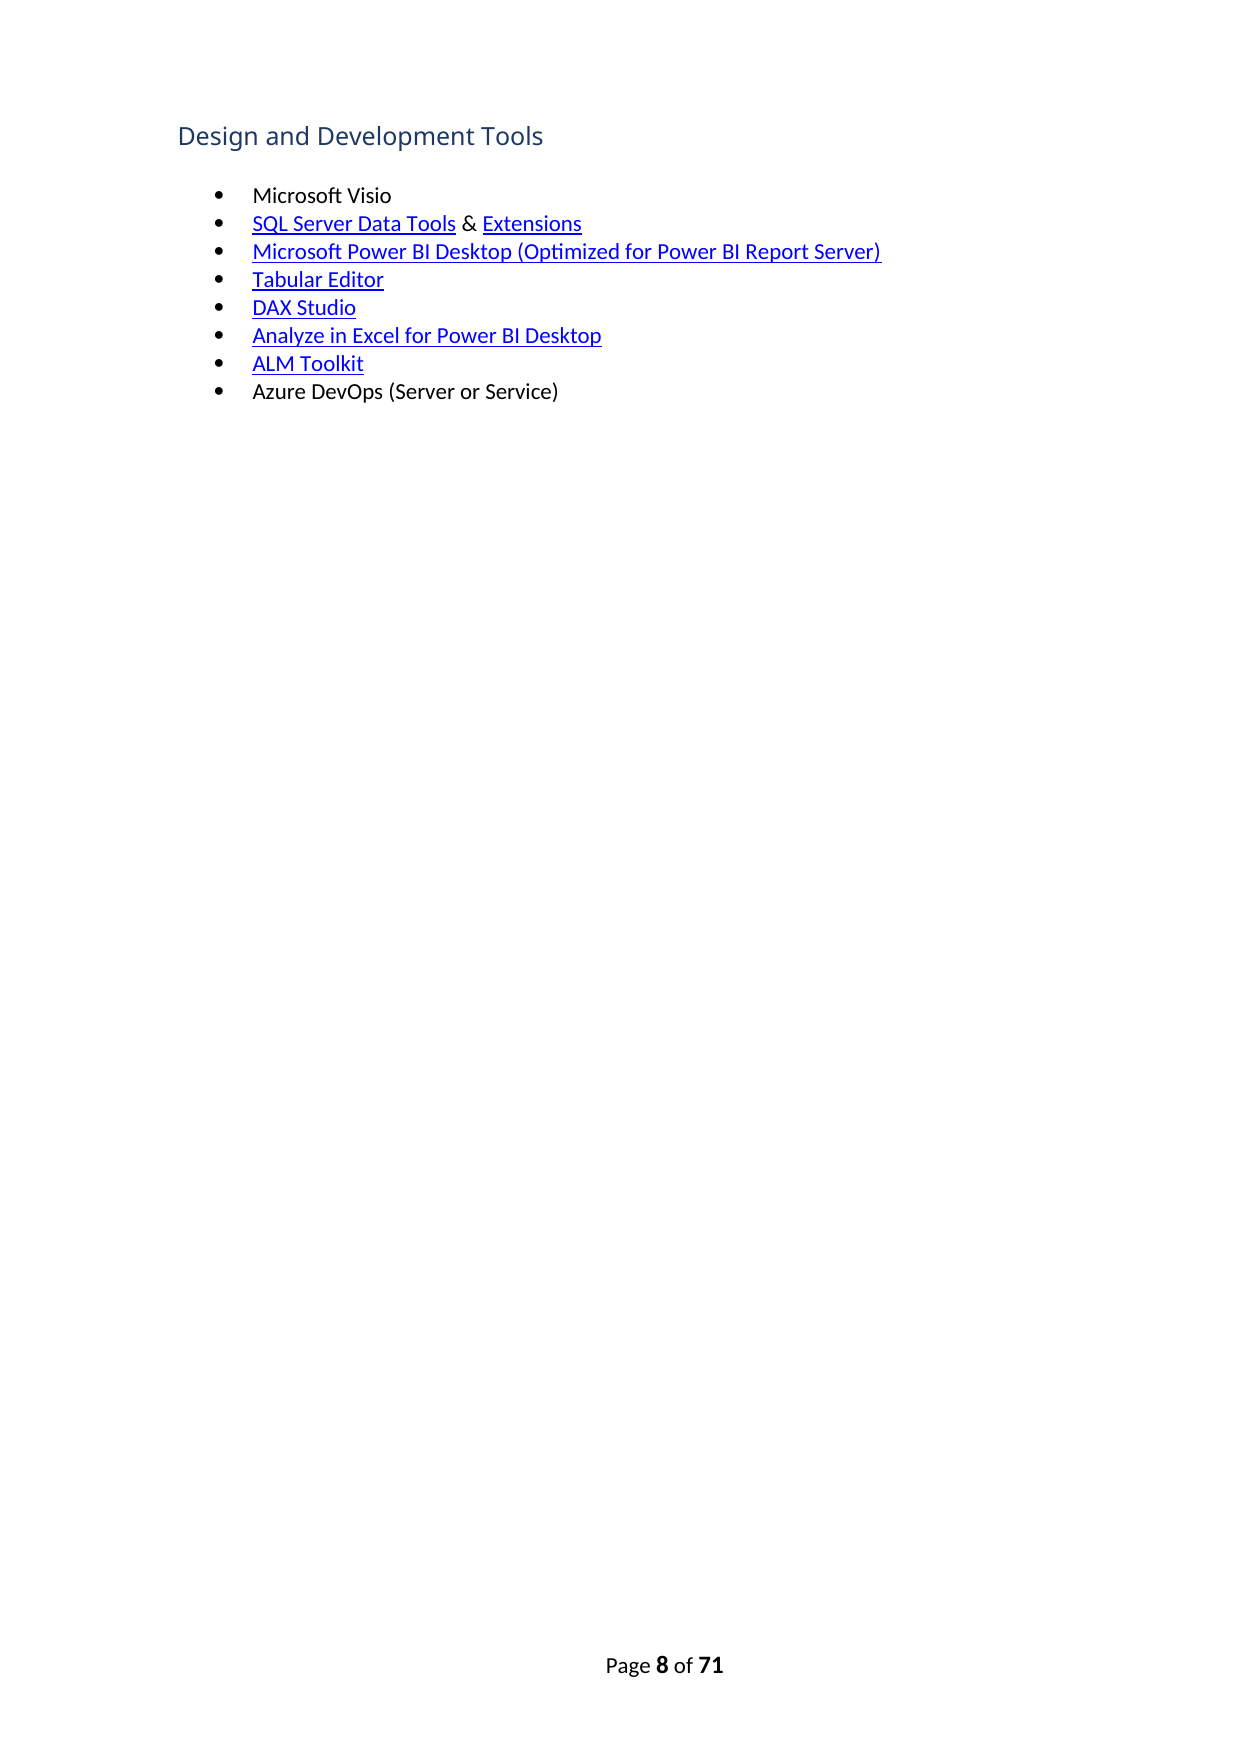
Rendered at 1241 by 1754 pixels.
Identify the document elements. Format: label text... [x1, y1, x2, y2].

list Azure DevOps (Server or Service) [215, 377, 1152, 406]
list Microsoft Power BI Desktop (Optimized for Power BI Report Server) [215, 237, 1152, 265]
list ALM Toolkit [215, 349, 1152, 377]
list DAX Studio [215, 293, 1152, 321]
list Tabular Editor [215, 265, 1152, 293]
list Analyze in Excel for Power BI Desktop [215, 321, 1152, 349]
list Microsoft Visio [215, 181, 1152, 209]
subtitle Design and Development Tools [177, 118, 1152, 152]
list SQL Server Data Tools & Extensions [215, 209, 1152, 237]
